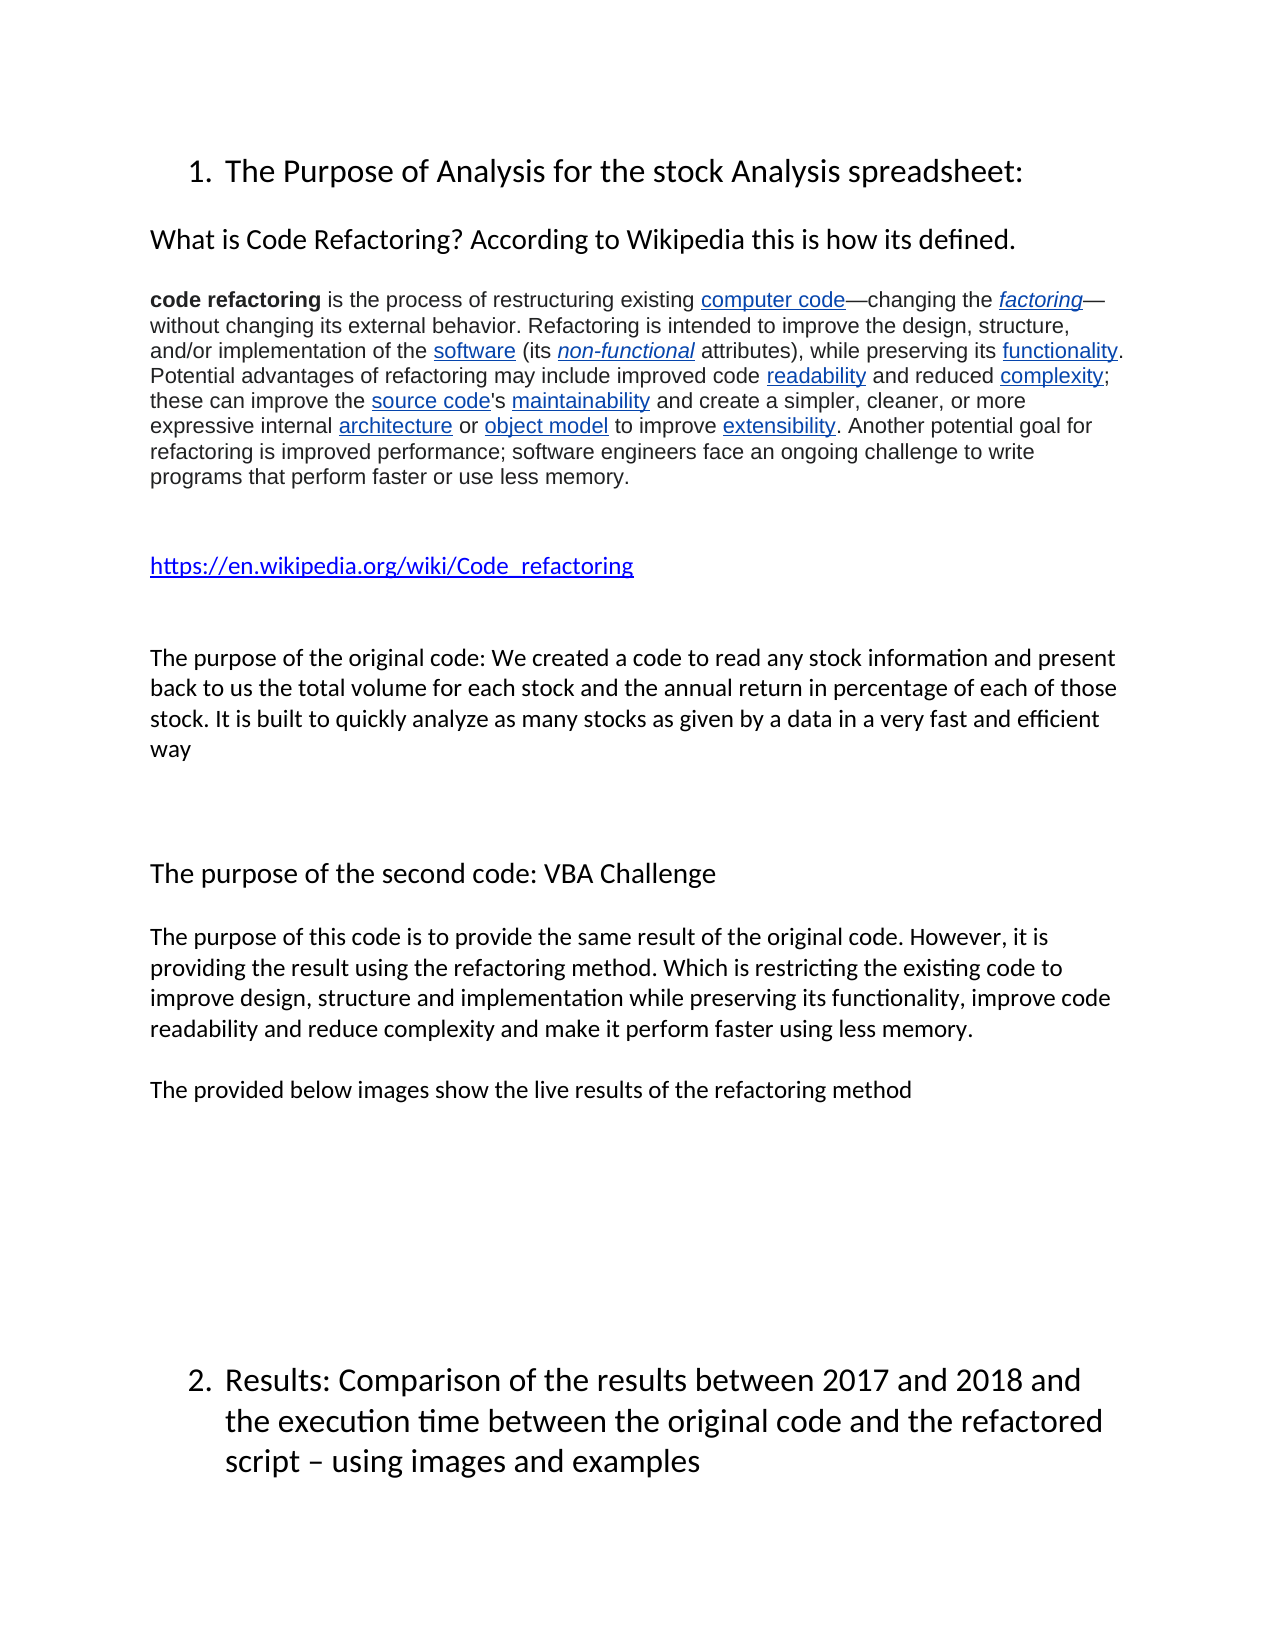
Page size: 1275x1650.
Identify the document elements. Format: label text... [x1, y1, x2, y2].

text https://en.wikipedia.org/wiki/Code_refactoring [150, 550, 1125, 581]
list The Purpose of Analysis for the stock Analysis spreadsheet: [187, 150, 1125, 191]
text The provided below images show the live results of the refactoring method [150, 1074, 1125, 1104]
text The purpose of the original code: We created a code to read any stock information and present back to us the total volume for each stock and the annual return in percentage of each of those stock. It is built to quickly analyze as many stocks as given by a data in a very fast and efficient way [150, 642, 1125, 764]
text What is Code Refactoring? According to Wikipedia this is how its defined. [150, 221, 1125, 257]
text code refactoring is the process of restructuring existing computer code—changing the factoring—without changing its external behavior. Refactoring is intended to improve the design, structure, and/or implementation of the software (its non-functional attributes), while preserving its functionality. Potential advantages of refactoring may include improved code readability and reduced complexity; these can improve the source code's maintainability and create a simpler, cleaner, or more expressive internal architecture or object model to improve extensibility. Another potential goal for refactoring is improved performance; software engineers face an ongoing challenge to write programs that perform faster or use less memory. [150, 287, 1125, 489]
text The purpose of this code is to provide the same result of the original code. However, it is providing the result using the refactoring method. Which is restricting the existing code to improve design, structure and implementation while preserving its functionality, improve code readability and reduce complexity and make it perform faster using less memory. [150, 921, 1125, 1043]
list Results: Comparison of the results between 2017 and 2018 and the execution time between the original code and the refactored script – using images and examples [187, 1359, 1125, 1481]
text The purpose of the second code: VBA Challenge [150, 855, 1125, 891]
